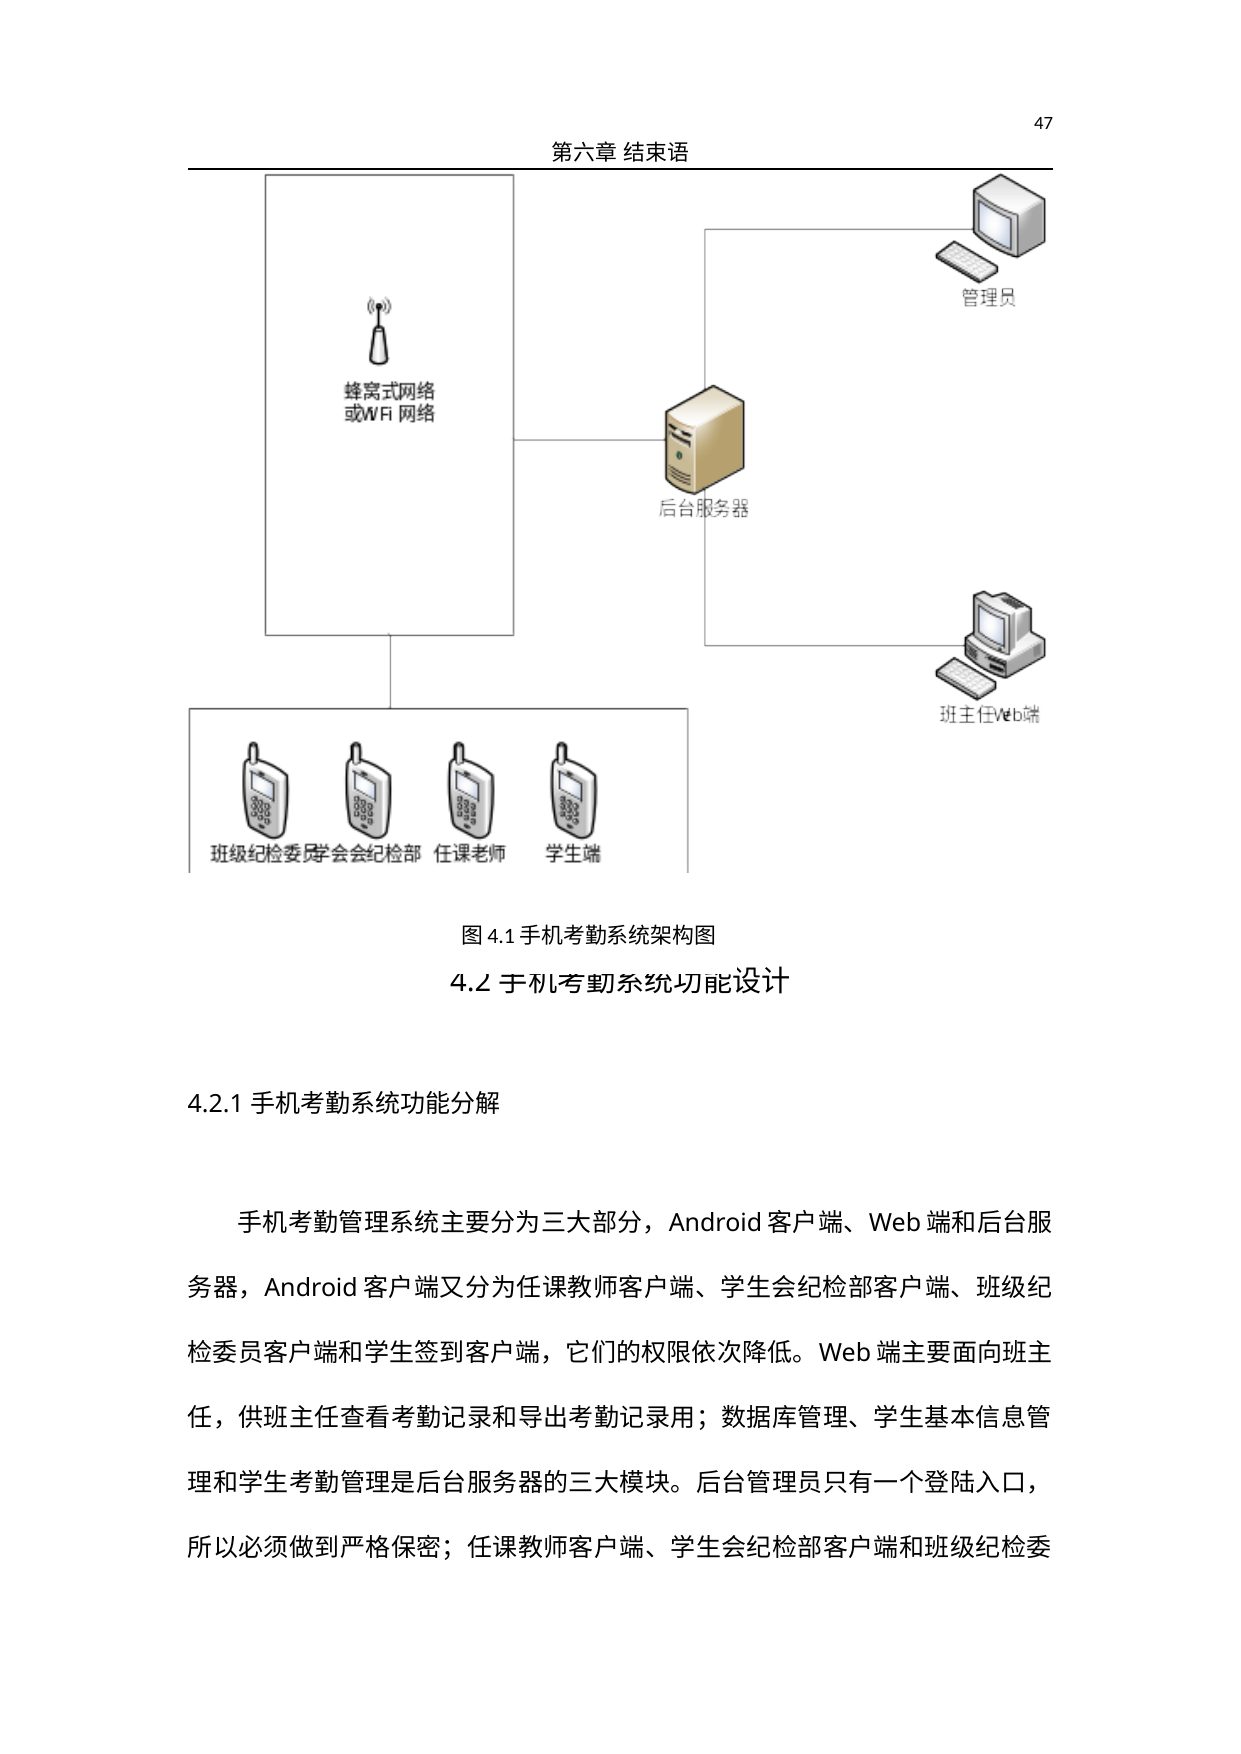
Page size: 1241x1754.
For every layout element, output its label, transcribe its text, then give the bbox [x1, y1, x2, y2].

subtitle 4.2.1 手机考勤系统功能分解 [187, 1069, 1053, 1134]
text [187, 1188, 1053, 1578]
subtitle 4.2 手机考勤系统功能设计 [187, 946, 1053, 1011]
